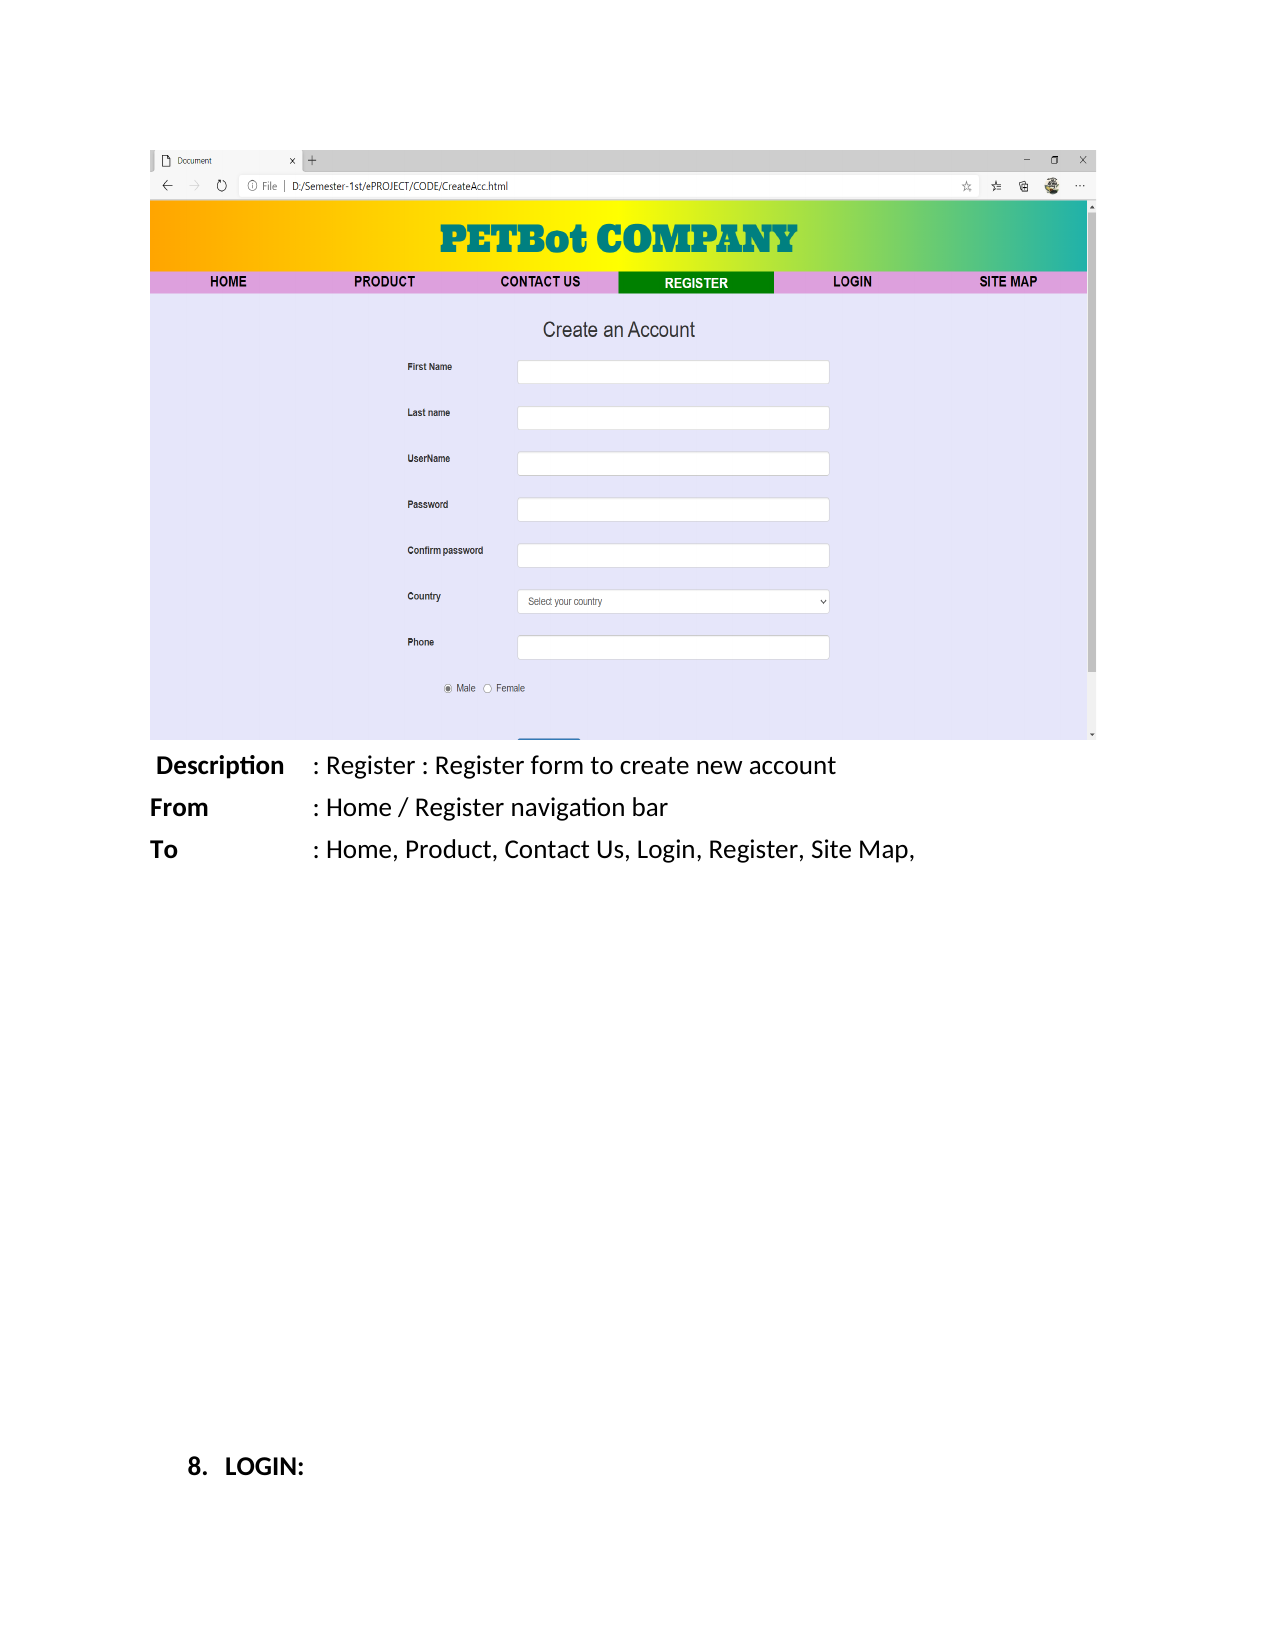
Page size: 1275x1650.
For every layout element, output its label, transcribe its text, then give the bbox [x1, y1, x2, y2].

text Description : Register : Register form to create new account [150, 748, 1125, 781]
picture [150, 150, 1097, 740]
text From : Home / Register navigation bar [150, 790, 1125, 823]
list LOGIN: [187, 1449, 1125, 1482]
text To : Home, Product, Contact Us, Login, Register, Site Map, [150, 832, 1125, 865]
